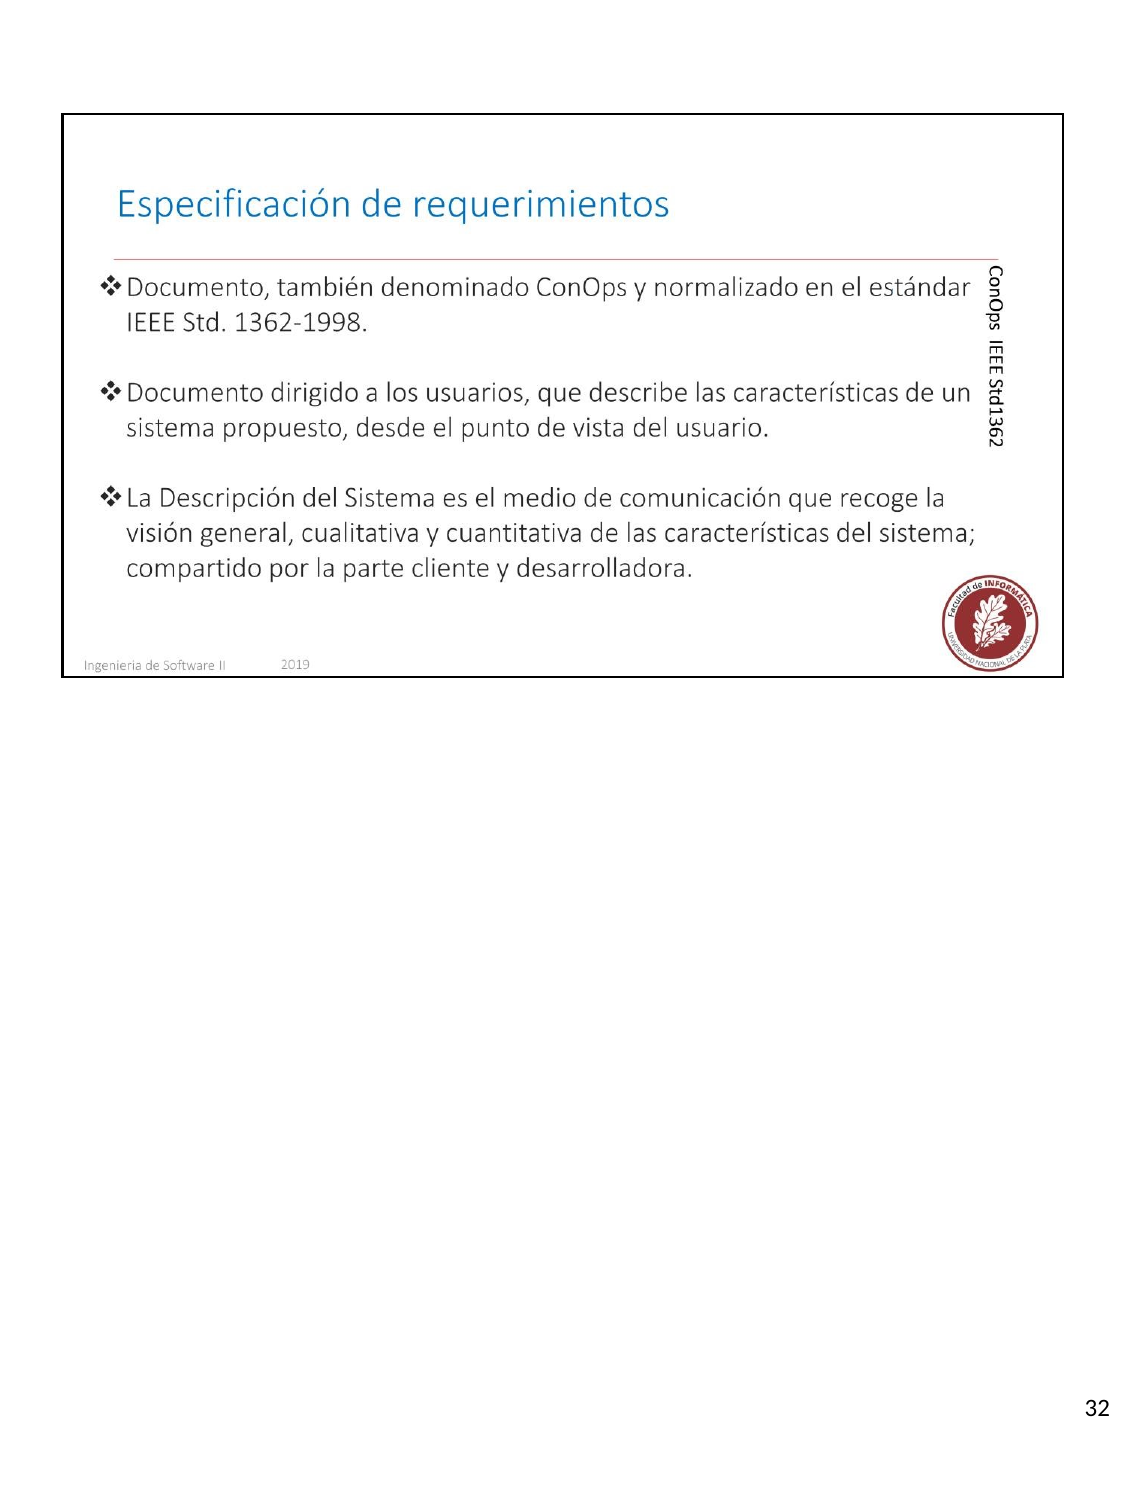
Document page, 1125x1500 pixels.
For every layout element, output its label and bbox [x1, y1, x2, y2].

picture [64, 115, 1062, 676]
